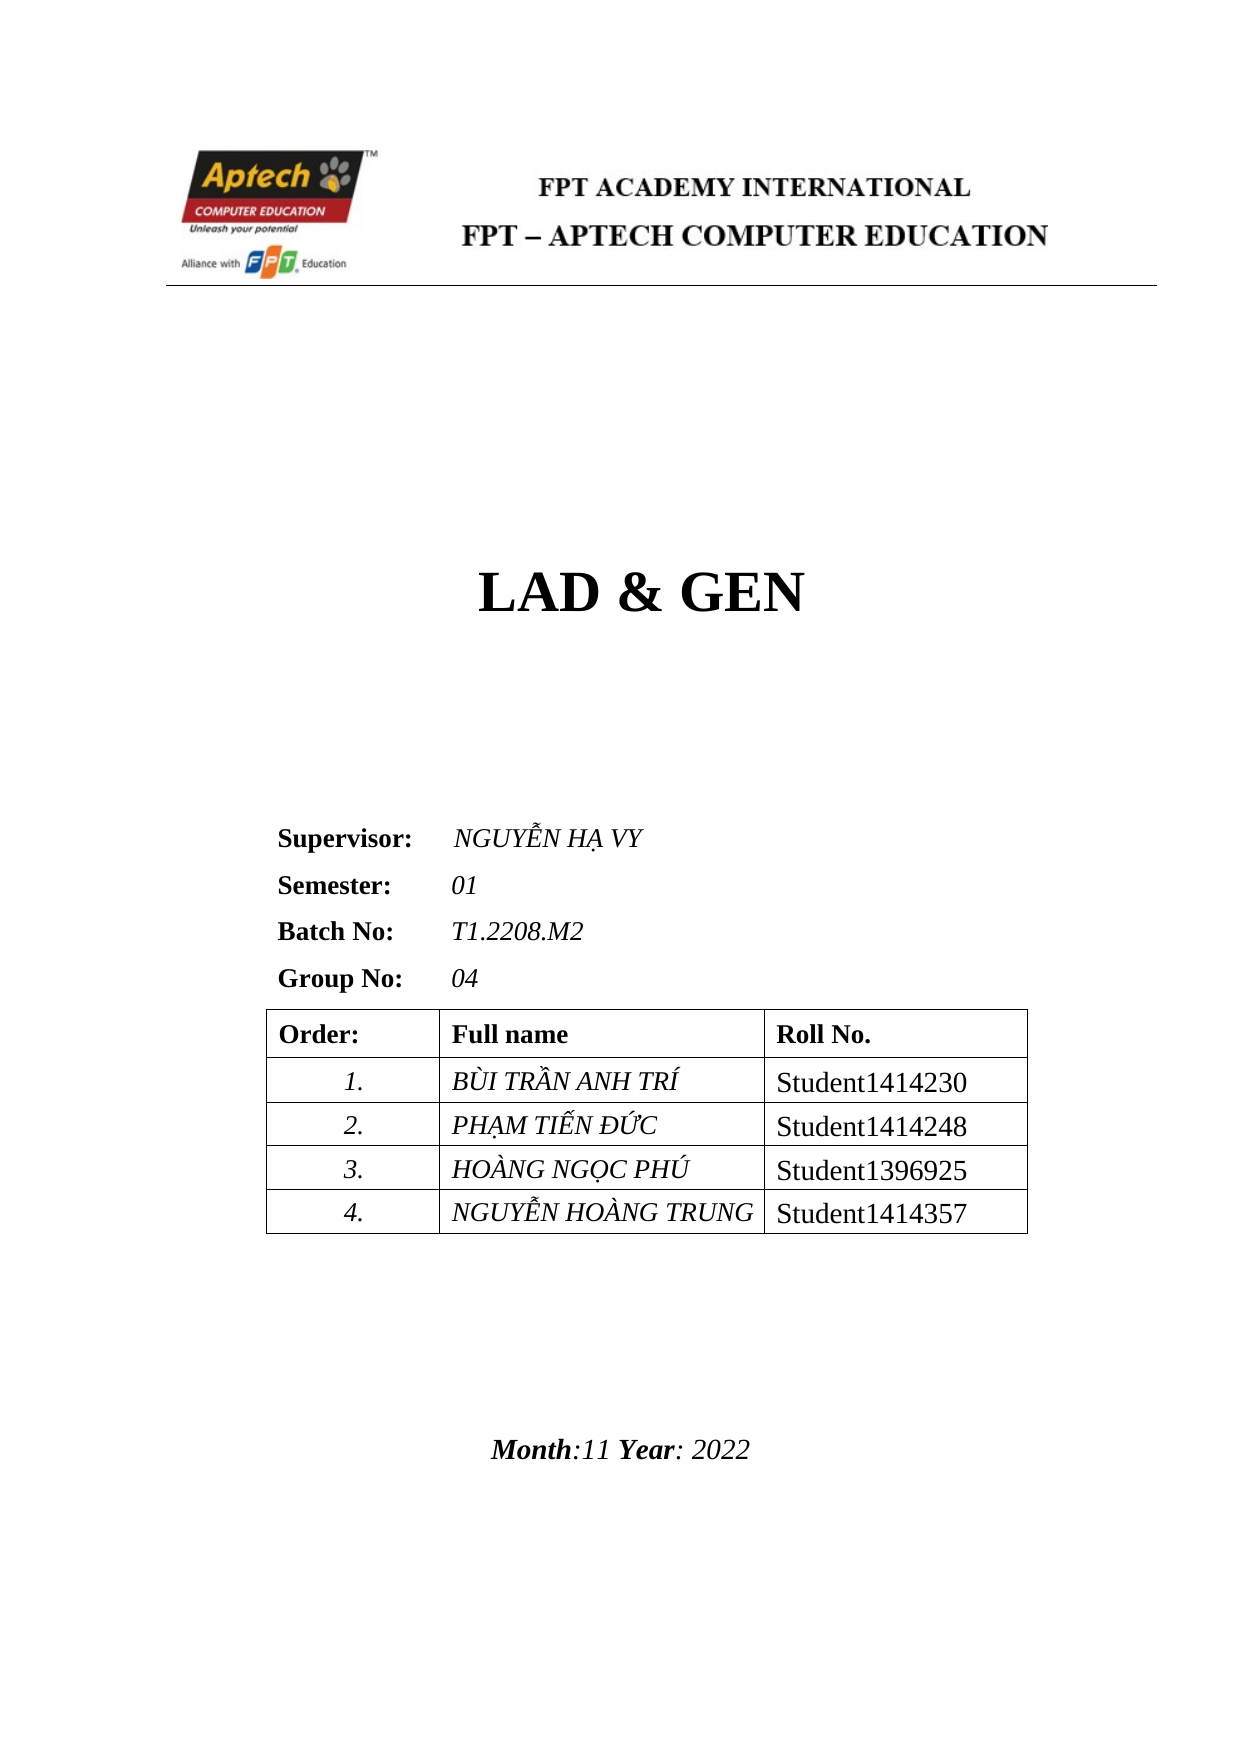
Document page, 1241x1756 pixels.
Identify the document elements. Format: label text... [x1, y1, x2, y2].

text Month:11 Year: 2022 [279, 1432, 961, 1466]
picture [181, 149, 1048, 279]
text Batch No: T1.2208.M2 [277, 915, 1184, 947]
table_cell 1. [267, 1058, 439, 1102]
text LAD & GEN [100, 557, 1184, 624]
table_cell Student1414230 [765, 1058, 1027, 1102]
table_header Order: [267, 1010, 439, 1057]
text Supervisor: NGUYỄN HẠ VY [277, 822, 1184, 853]
text Group No: 04 [277, 962, 1184, 993]
table_cell Student1414357 [765, 1190, 1027, 1233]
table_cell Student1396925 [765, 1146, 1027, 1189]
text Semester: 01 [277, 869, 1184, 900]
table_cell PHẠM TIẾN ĐỨC [440, 1103, 764, 1145]
table_cell HOÀNG NGỌC PHÚ [440, 1146, 764, 1189]
table_cell NGUYỄN HOÀNG TRUNG [440, 1190, 764, 1233]
table_header Full name [440, 1010, 764, 1057]
table_header Roll No. [765, 1010, 1027, 1057]
table_cell 3. [267, 1146, 439, 1189]
table_cell 4. [267, 1190, 439, 1233]
table_cell 2. [267, 1103, 439, 1145]
table_cell BÙI TRẦN ANH TRÍ [440, 1058, 764, 1102]
table_cell Student1414248 [765, 1103, 1027, 1145]
